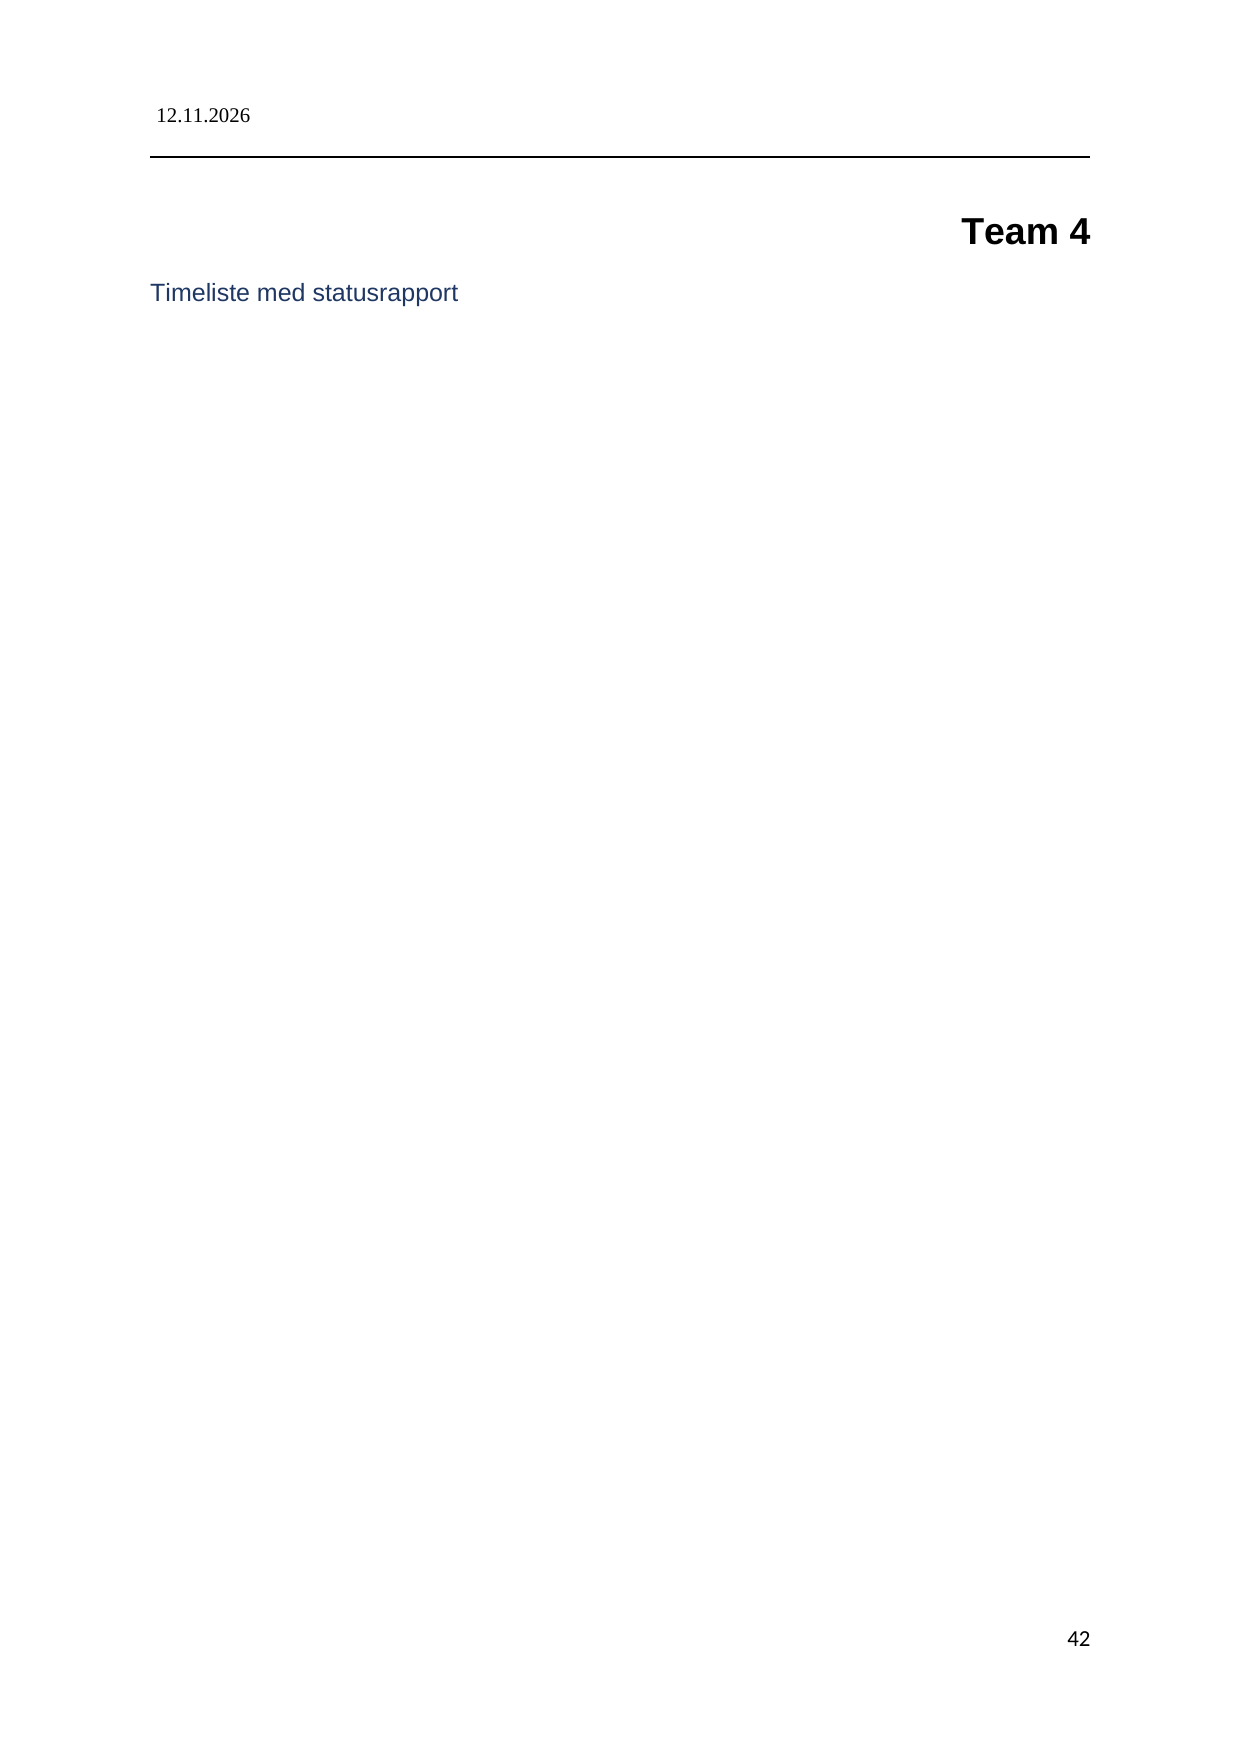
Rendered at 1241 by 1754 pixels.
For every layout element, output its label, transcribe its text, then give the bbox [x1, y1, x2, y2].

subtitle Timeliste med statusrapport [150, 277, 1090, 306]
